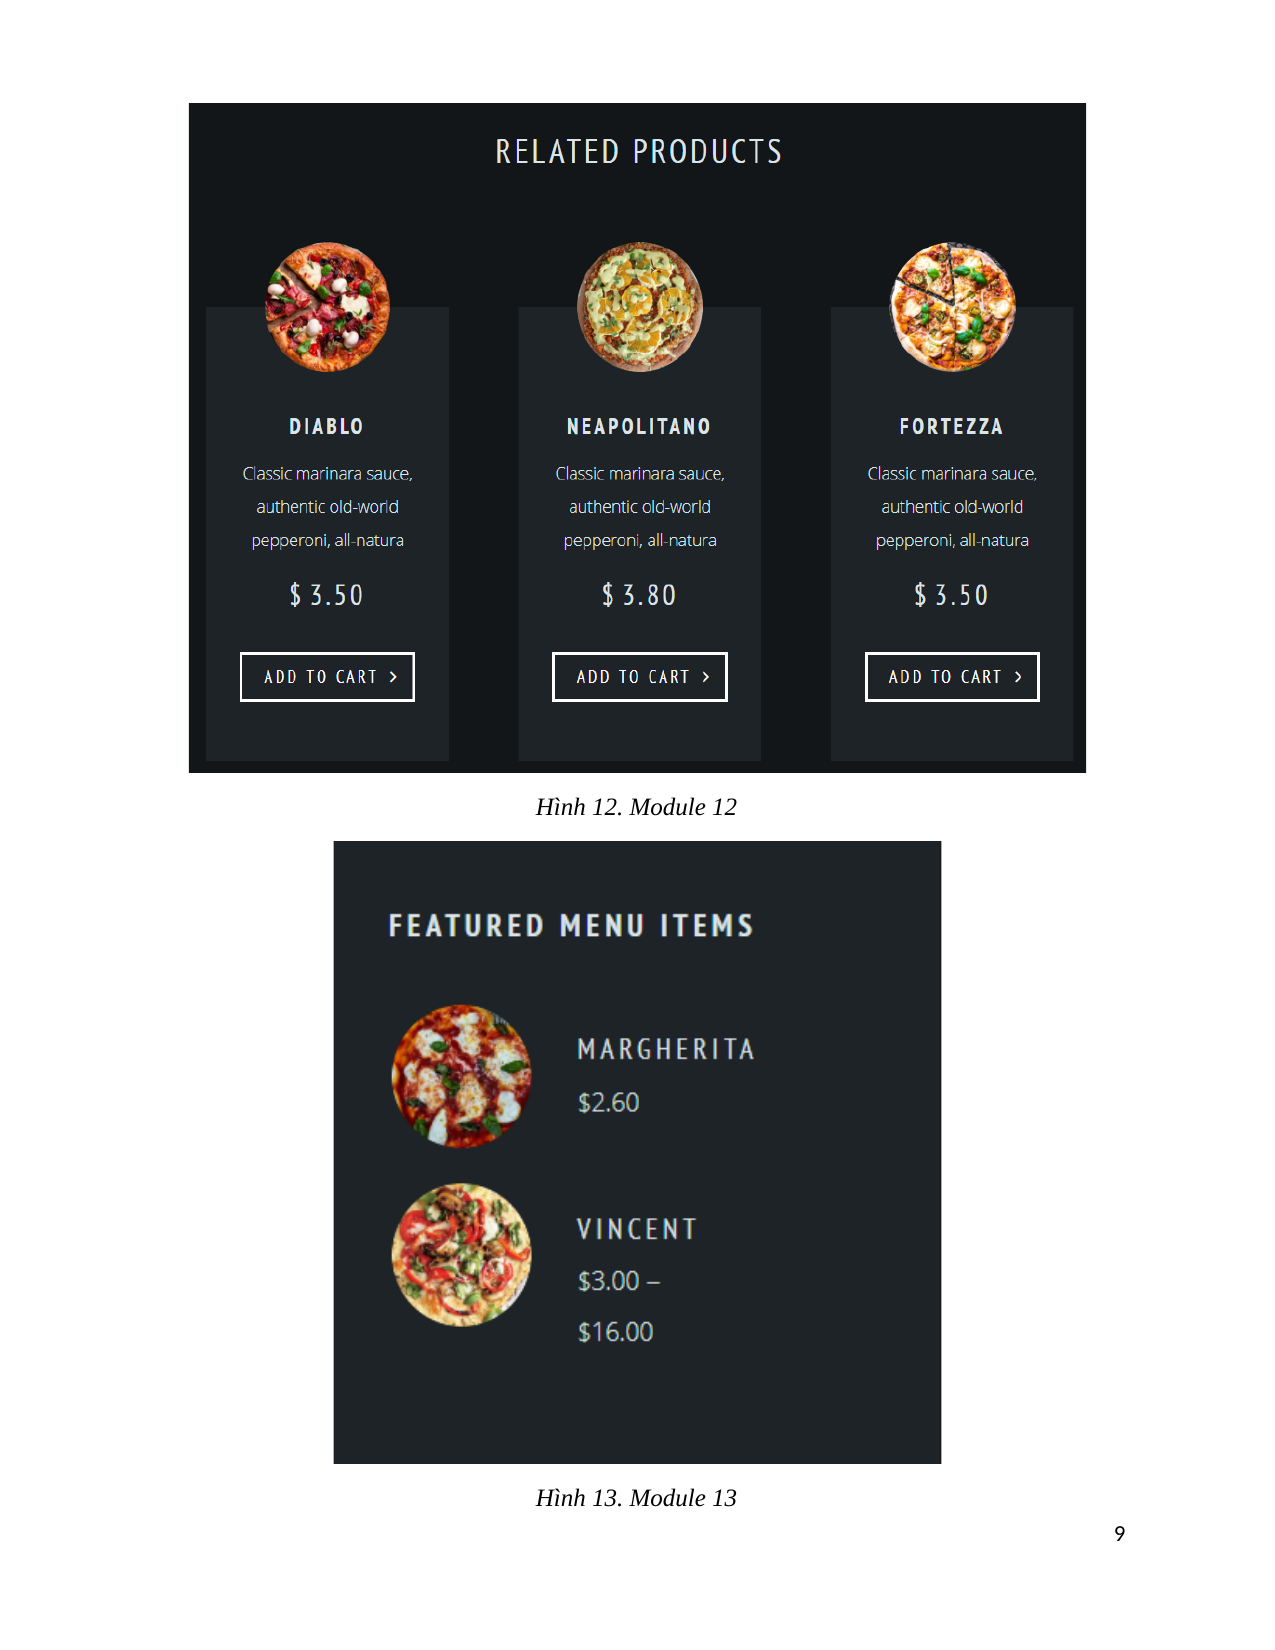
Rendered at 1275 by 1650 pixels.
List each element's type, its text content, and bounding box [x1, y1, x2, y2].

picture [333, 841, 942, 1464]
picture [188, 103, 1087, 773]
text Hình . Module 13 [150, 1483, 1125, 1512]
text Hình . Module 12 [150, 792, 1125, 821]
